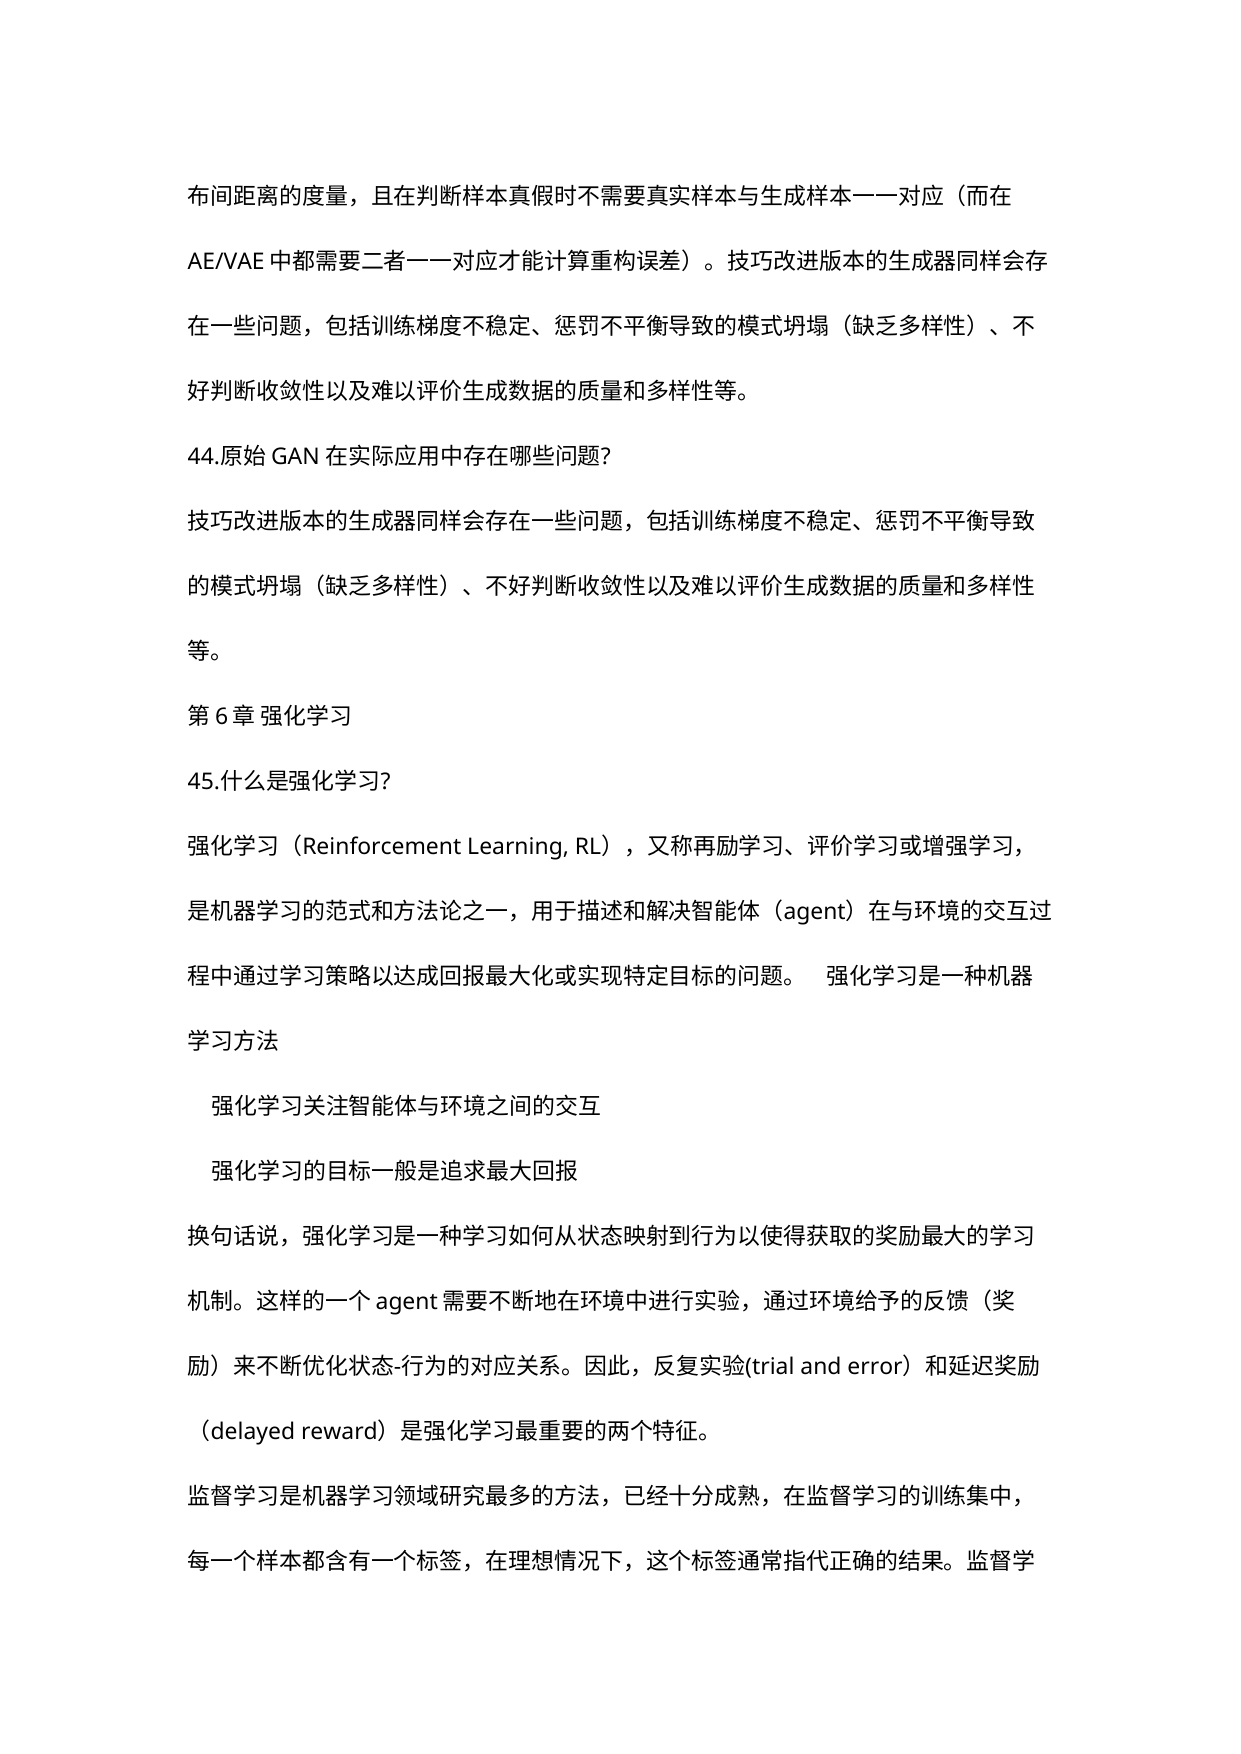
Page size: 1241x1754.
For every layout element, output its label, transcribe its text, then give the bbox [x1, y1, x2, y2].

text 强化学习关注智能体与环境之间的交互 [187, 1072, 1053, 1137]
text 45.什么是强化学习? [187, 747, 1053, 812]
text 44.原始 GAN 在实际应用中存在哪些问题? [187, 422, 1053, 487]
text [187, 162, 1053, 422]
text 强化学习（Reinforcement Learning, RL），又称再励学习、评价学习或增强学习，是机器学习的范式和方法论之一，用于描述和解决智能体（agent）在与环境的交互过程中通过学习策略以达成回报最大化或实现特定目标的问题。 强化学习是一种机器学习方法 [187, 812, 1053, 1072]
text 第6章 强化学习 [187, 682, 1053, 747]
text 换句话说，强化学习是一种学习如何从状态映射到行为以使得获取的奖励最大的学习机制。这样的一个agent需要不断地在环境中进行实验，通过环境给予的反馈（奖励）来不断优化状态-行为的对应关系。因此，反复实验(trial and error）和延迟奖励（delayed reward）是强化学习最重要的两个特征。 [187, 1202, 1053, 1462]
text 强化学习的目标一般是追求最大回报 [187, 1137, 1053, 1202]
text 技巧改进版本的生成器同样会存在一些问题，包括训练梯度不稳定、惩罚不平衡导致的模式坍塌（缺乏多样性）、不好判断收敛性以及难以评价生成数据的质量和多样性等。 [187, 487, 1053, 682]
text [187, 1462, 1053, 1592]
